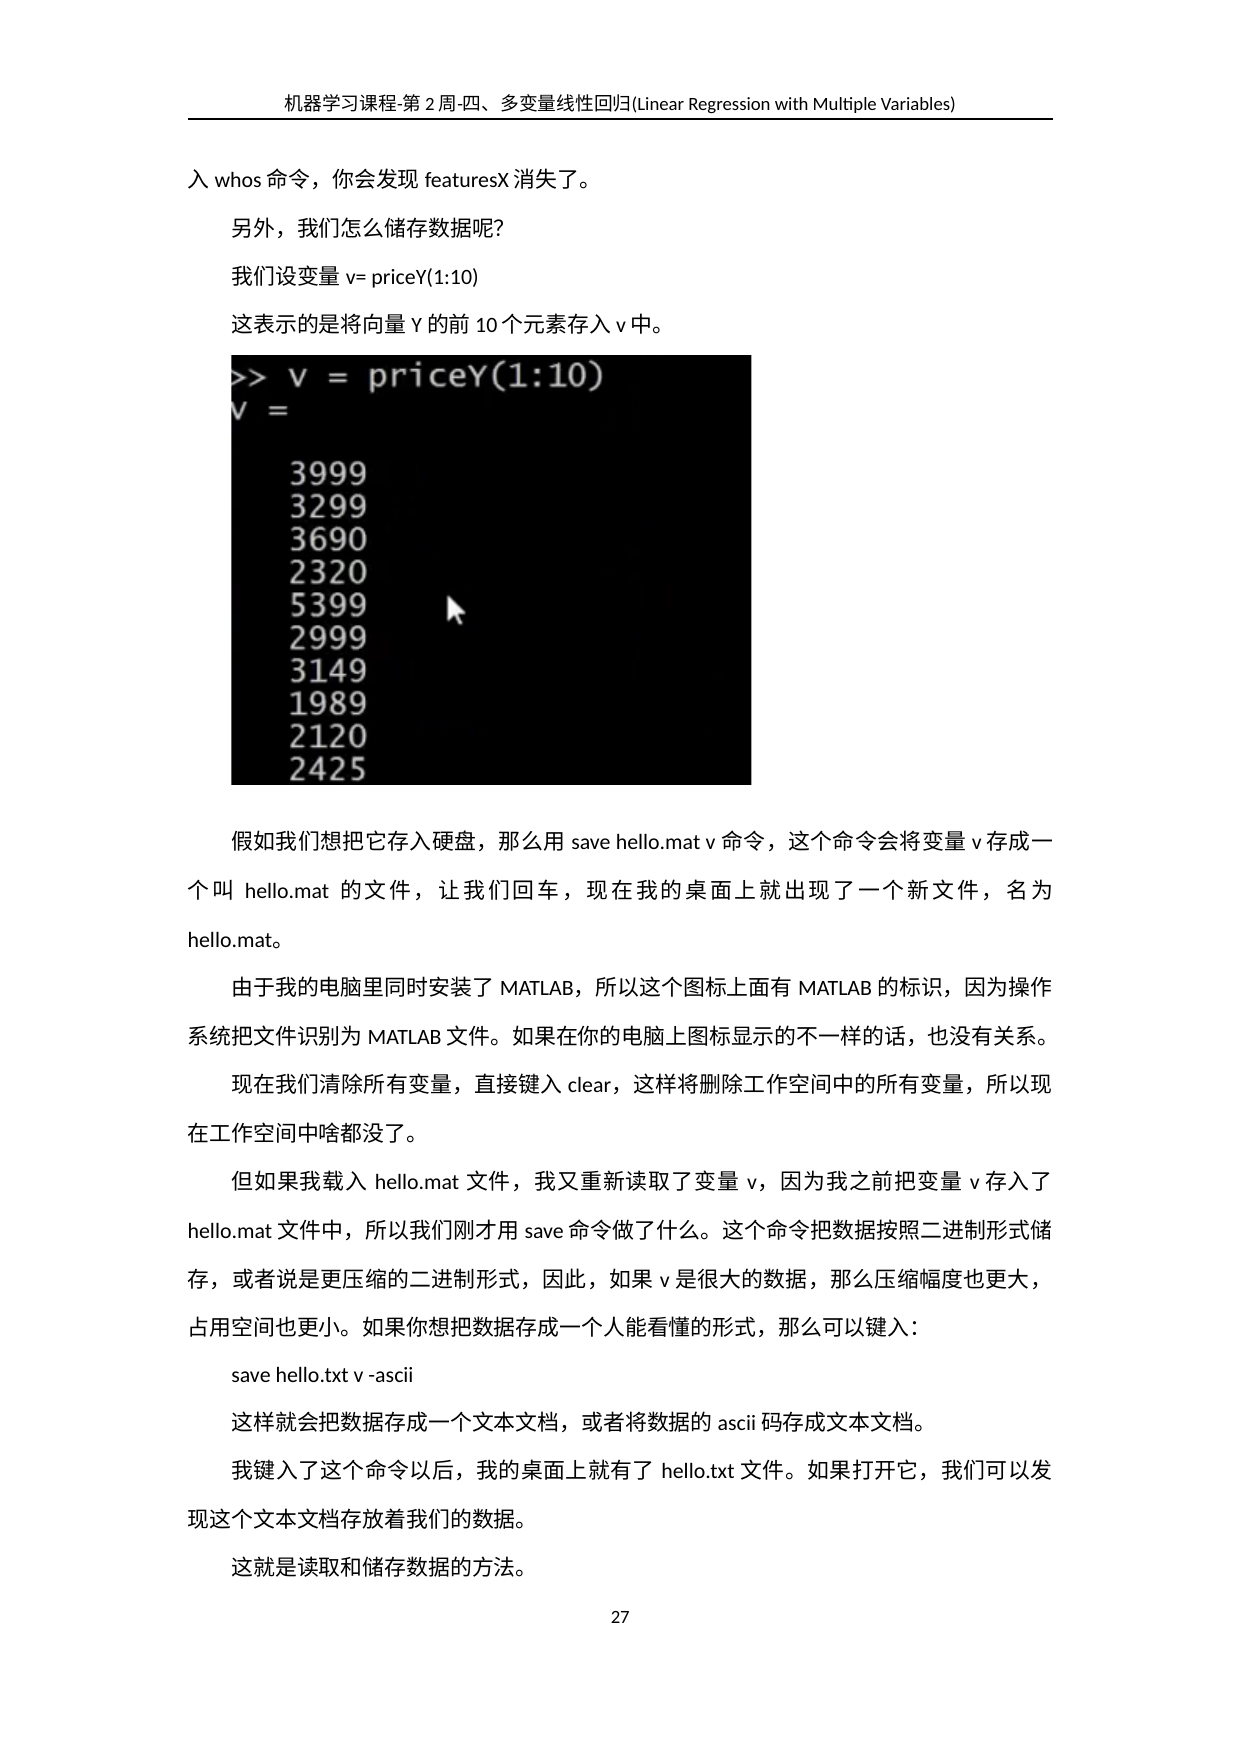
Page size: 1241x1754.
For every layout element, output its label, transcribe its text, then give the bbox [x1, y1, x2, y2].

text 由于我的电脑里同时安装了 MATLAB，所以这个图标上面有 MATLAB 的标识，因为操作系统把文件识别为 MATLAB 文件。如果在你的电脑上图标显示的不一样的话，也没有关系。 [187, 969, 1053, 1051]
text 但如果我载入 hello.mat 文件，我又重新读取了变量 v，因为我之前把变量 v存入了hello.mat 文件中，所以我们刚才用 save 命令做了什么。这个命令把数据按照二进制形式储存，或者说是更压缩的二进制形式，因此，如果 v 是很大的数据，那么压缩幅度也更大，占用空间也更小。如果你想把数据存成一个人能看懂的形式，那么可以键入： [187, 1164, 1053, 1342]
text 我们设变量 v= priceY(1:10) [187, 259, 1053, 291]
text 现在我们清除所有变量，直接键入 clear，这样将删除工作空间中的所有变量，所以现在工作空间中啥都没了。 [187, 1067, 1053, 1148]
text 这样就会把数据存成一个文本文档，或者将数据的 ascii 码存成文本文档。 [187, 1404, 1053, 1437]
text 另外，我们怎么储存数据呢？ [187, 210, 1053, 243]
text 这表示的是将向量 Y 的前10个元素存入 v 中。 [187, 307, 1053, 339]
picture [231, 355, 752, 785]
text 假如我们想把它存入硬盘，那么用 save hello.mat v 命令，这个命令会将变量 v存成一个叫 hello.mat 的文件，让我们回车，现在我的桌面上就出现了一个新文件，名为 hello.mat。 [187, 824, 1053, 954]
text 这就是读取和储存数据的方法。 [187, 1549, 1053, 1582]
text 我键入了这个命令以后，我的桌面上就有了 hello.txt 文件。如果打开它，我们可以发现这个文本文档存放着我们的数据。 [187, 1452, 1053, 1534]
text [187, 162, 1053, 194]
text save hello.txt v -ascii [187, 1358, 1053, 1391]
